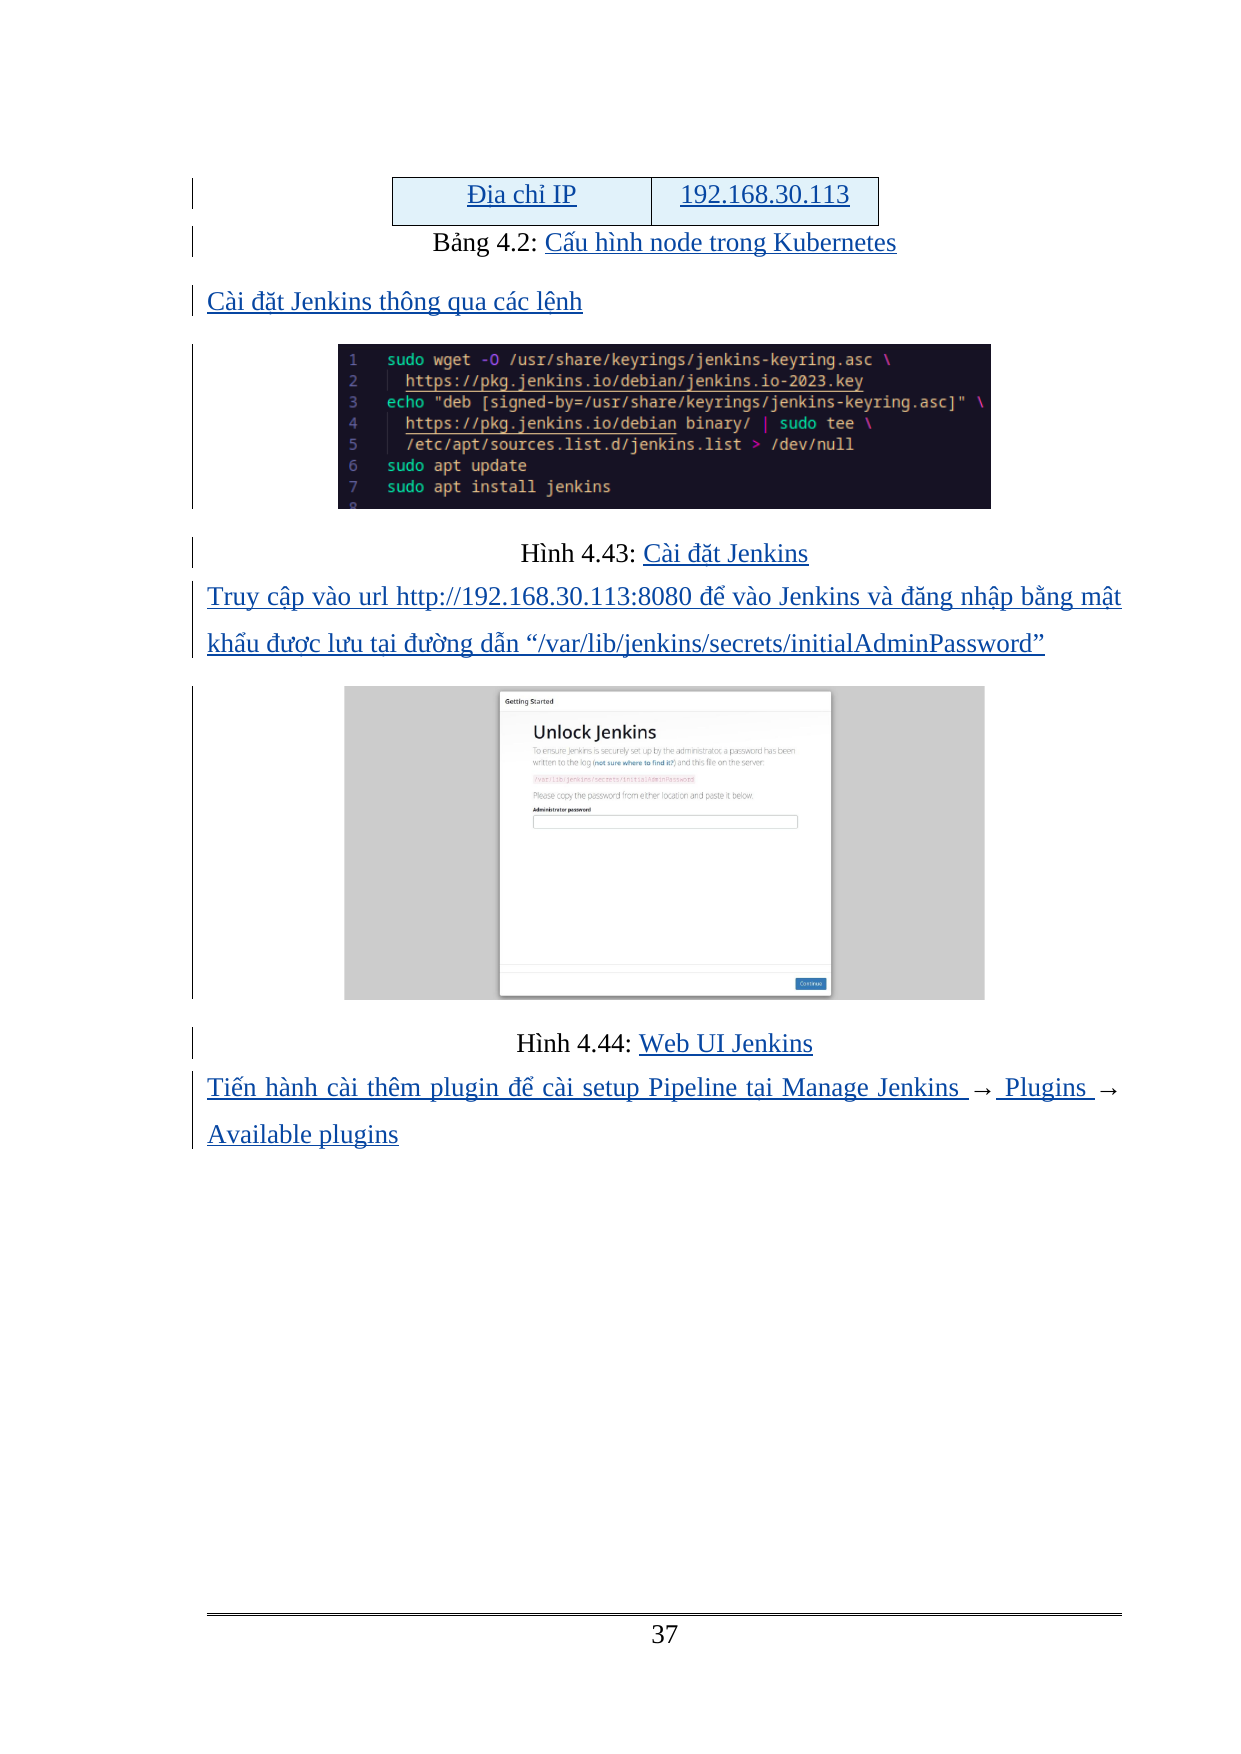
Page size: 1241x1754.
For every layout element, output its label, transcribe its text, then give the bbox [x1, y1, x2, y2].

text →→ [207, 1071, 1122, 1149]
text Hình 4.43: [207, 537, 1122, 568]
text Bảng 4.2: [207, 226, 1122, 257]
picture [338, 344, 991, 509]
text Hình 4.44: [207, 1027, 1122, 1058]
picture [344, 686, 985, 1000]
